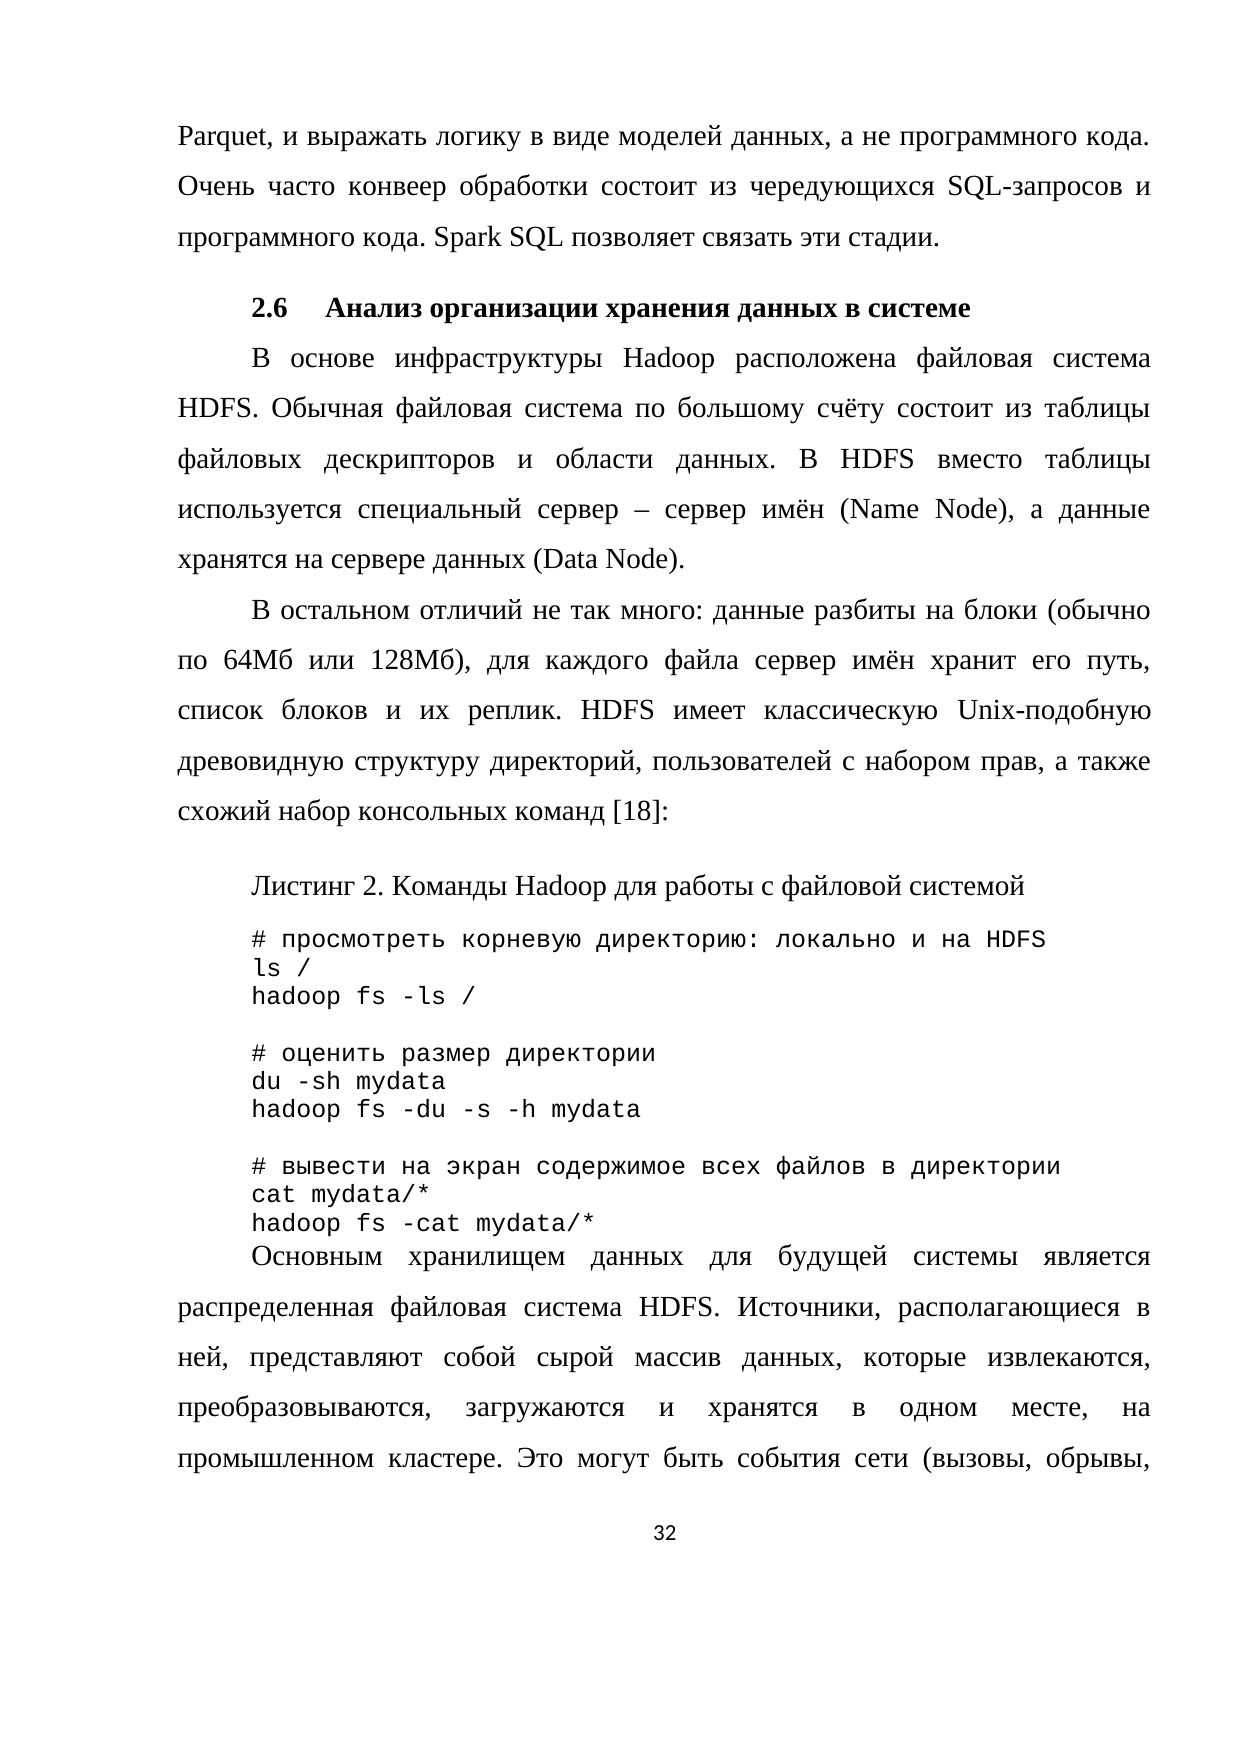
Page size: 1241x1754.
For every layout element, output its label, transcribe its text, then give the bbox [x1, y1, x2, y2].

text # просмотреть корневую директорию: локально и на HDFS [177, 927, 1152, 955]
text hadoop fs -ls / [177, 983, 1152, 1012]
text # оценить размер директории [177, 1040, 1152, 1068]
text # вывести на экран содержимое всех файлов в директории [177, 1153, 1152, 1182]
text В основе инфраструктуры Hadoop расположена файловая система HDFS. Обычная файловая система по большому счёту состоит из таблицы файловых дескрипторов и области данных. В HDFS вместо таблицы используется специальный сервер – сервер имён (Name Node), а данные хранятся на сервере данных (Data Node). [177, 340, 1152, 575]
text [177, 118, 1152, 252]
text В остальном отличий не так много: данные разбиты на блоки (обычно по 64Мб или 128Мб), для каждого файла сервер имён хранит его путь, список блоков и их реплик. HDFS имеет классическую Unix-подобную древовидную структуру директорий, пользователей с набором прав, а также схожий набор консольных команд [18]: [177, 592, 1152, 827]
text hadoop fs -du -s -h mydata [177, 1097, 1152, 1125]
text hadoop fs -cat mydata/* [177, 1210, 1152, 1238]
text cat mydata/* [177, 1182, 1152, 1210]
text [177, 1238, 1152, 1473]
text Листинг 2. Команды Hadoop для работы с файловой системой [177, 868, 1152, 902]
text Анализ организации хранения данных в системе [177, 290, 1152, 323]
text du -sh mydata [177, 1068, 1152, 1097]
text ls / [177, 955, 1152, 983]
